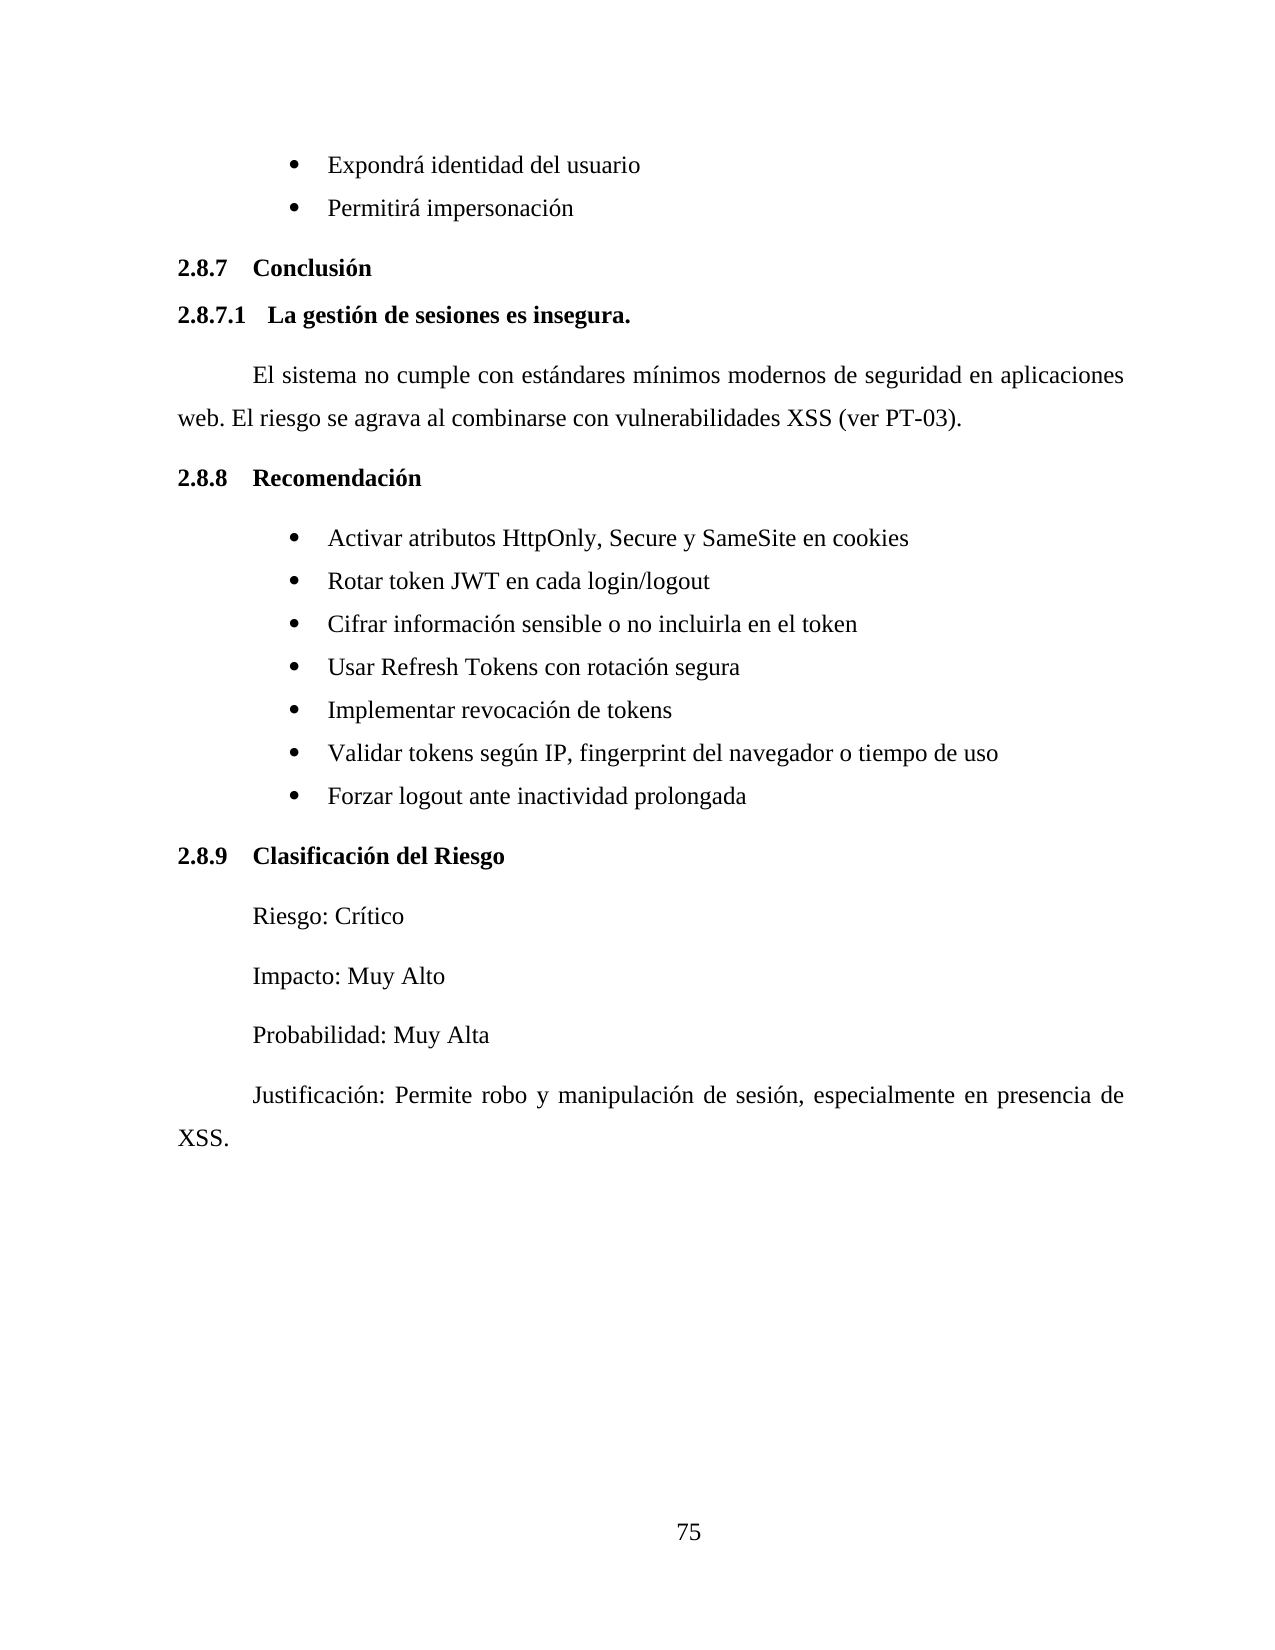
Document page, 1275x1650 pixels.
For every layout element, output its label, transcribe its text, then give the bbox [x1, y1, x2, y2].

list Cifrar información sensible o no incluirla en el token [290, 609, 1125, 638]
list Rotar token JWT en cada login/logout [290, 566, 1125, 594]
list Permitirá impersonación [290, 193, 1125, 222]
text El sistema no cumple con estándares mínimos modernos de seguridad en aplicaciones web. El riesgo se agrava al combinarse con vulnerabilidades XSS (ver PT-03). [177, 360, 1125, 432]
subtitle Recomendación [177, 463, 1125, 492]
text Riesgo: Crítico [177, 901, 1125, 930]
subtitle Clasificación del Riesgo [177, 841, 1125, 870]
list Validar tokens según IP, fingerprint del navegador o tiempo de uso [290, 738, 1125, 767]
text Probabilidad: Muy Alta [177, 1021, 1125, 1049]
text Justificación: Permite robo y manipulación de sesión, especialmente en presencia de XSS. [177, 1080, 1125, 1152]
subtitle Conclusión [177, 253, 1125, 282]
list Activar atributos HttpOnly, Secure y SameSite en cookies [290, 523, 1125, 551]
text Impacto: Muy Alto [177, 961, 1125, 989]
list Implementar revocación de tokens [290, 695, 1125, 724]
list Expondrá identidad del usuario [290, 150, 1125, 179]
list Forzar logout ante inactividad prolongada [290, 781, 1125, 810]
subtitle La gestión de sesiones es insegura. [177, 300, 1125, 329]
list Usar Refresh Tokens con rotación segura [290, 652, 1125, 681]
